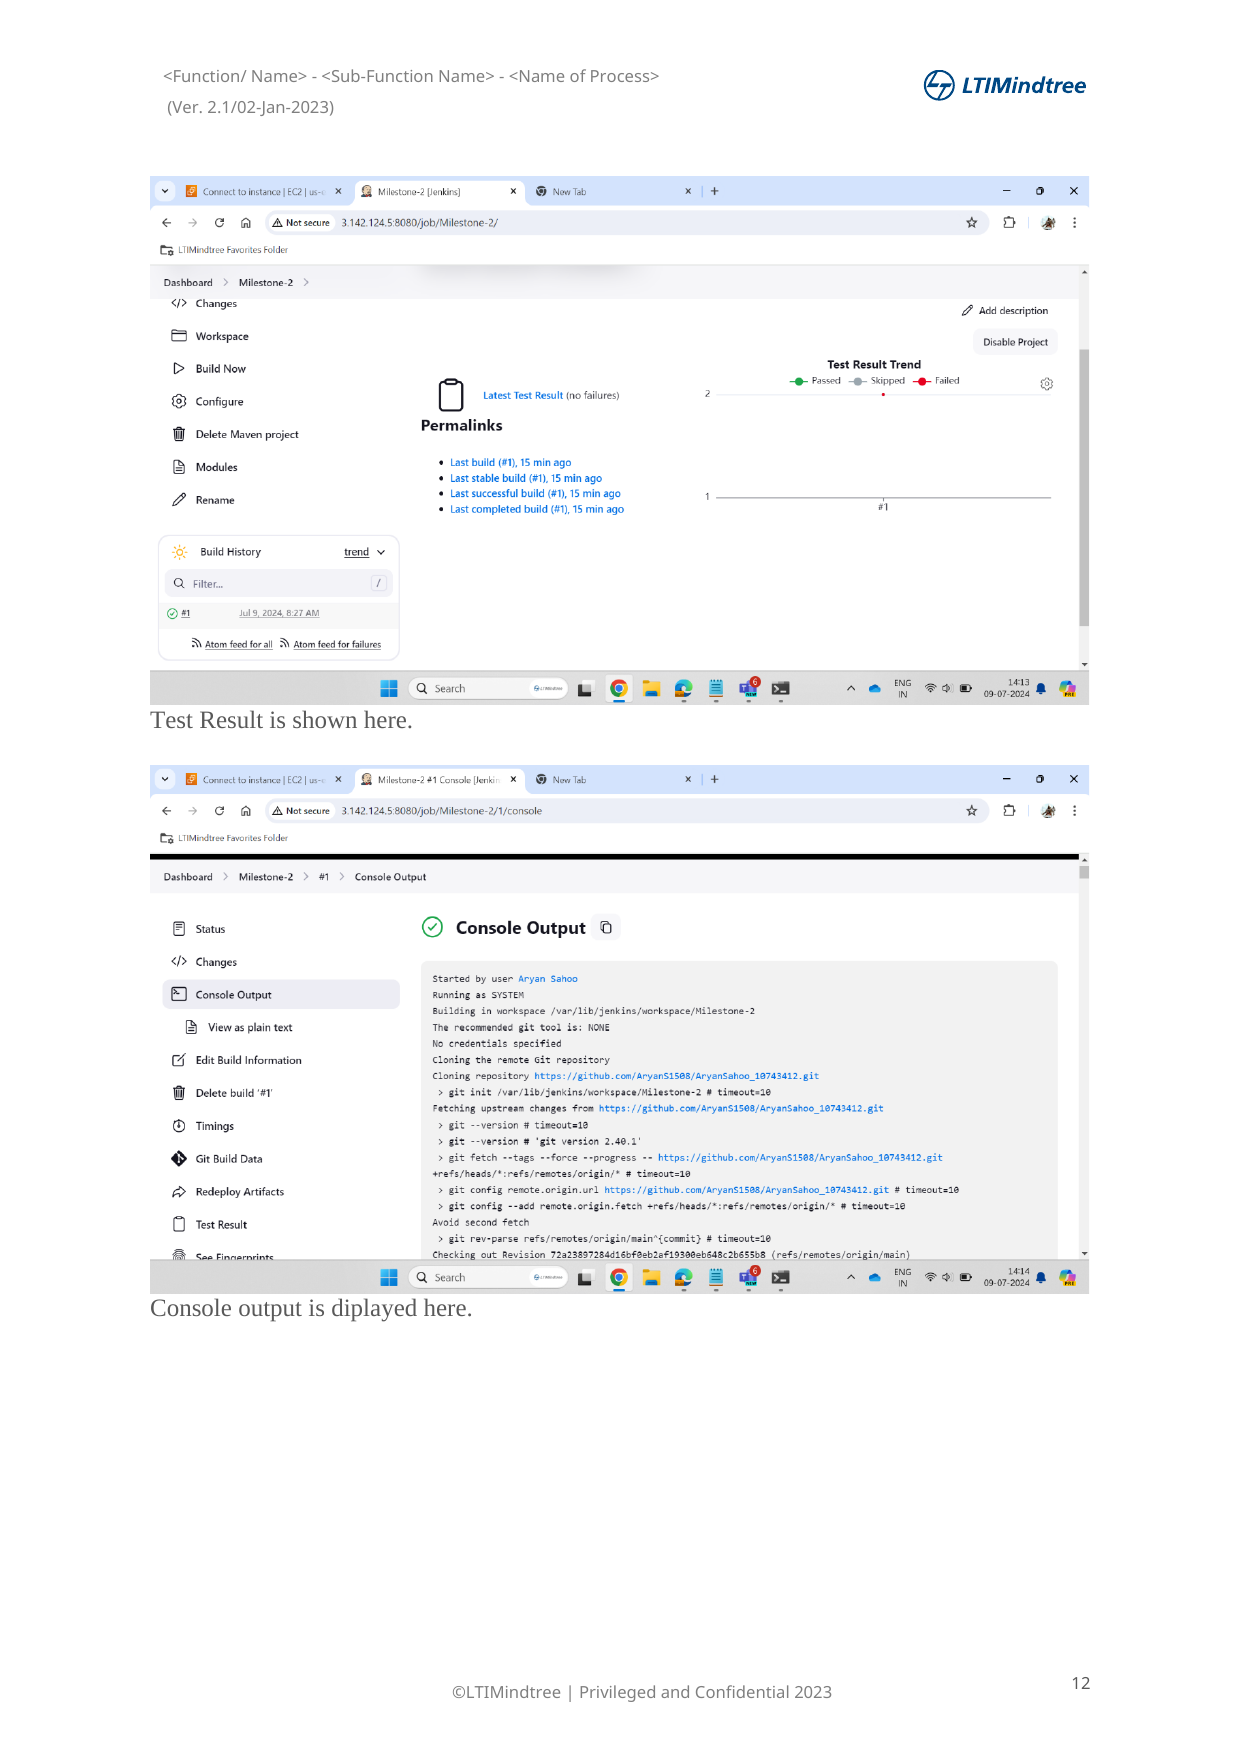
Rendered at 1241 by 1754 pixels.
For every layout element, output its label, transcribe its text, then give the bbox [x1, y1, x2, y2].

picture [150, 765, 1090, 1294]
text Console output is diplayed here. [150, 1294, 1090, 1322]
picture [150, 176, 1090, 705]
text Test Result is shown here. [150, 705, 1090, 734]
